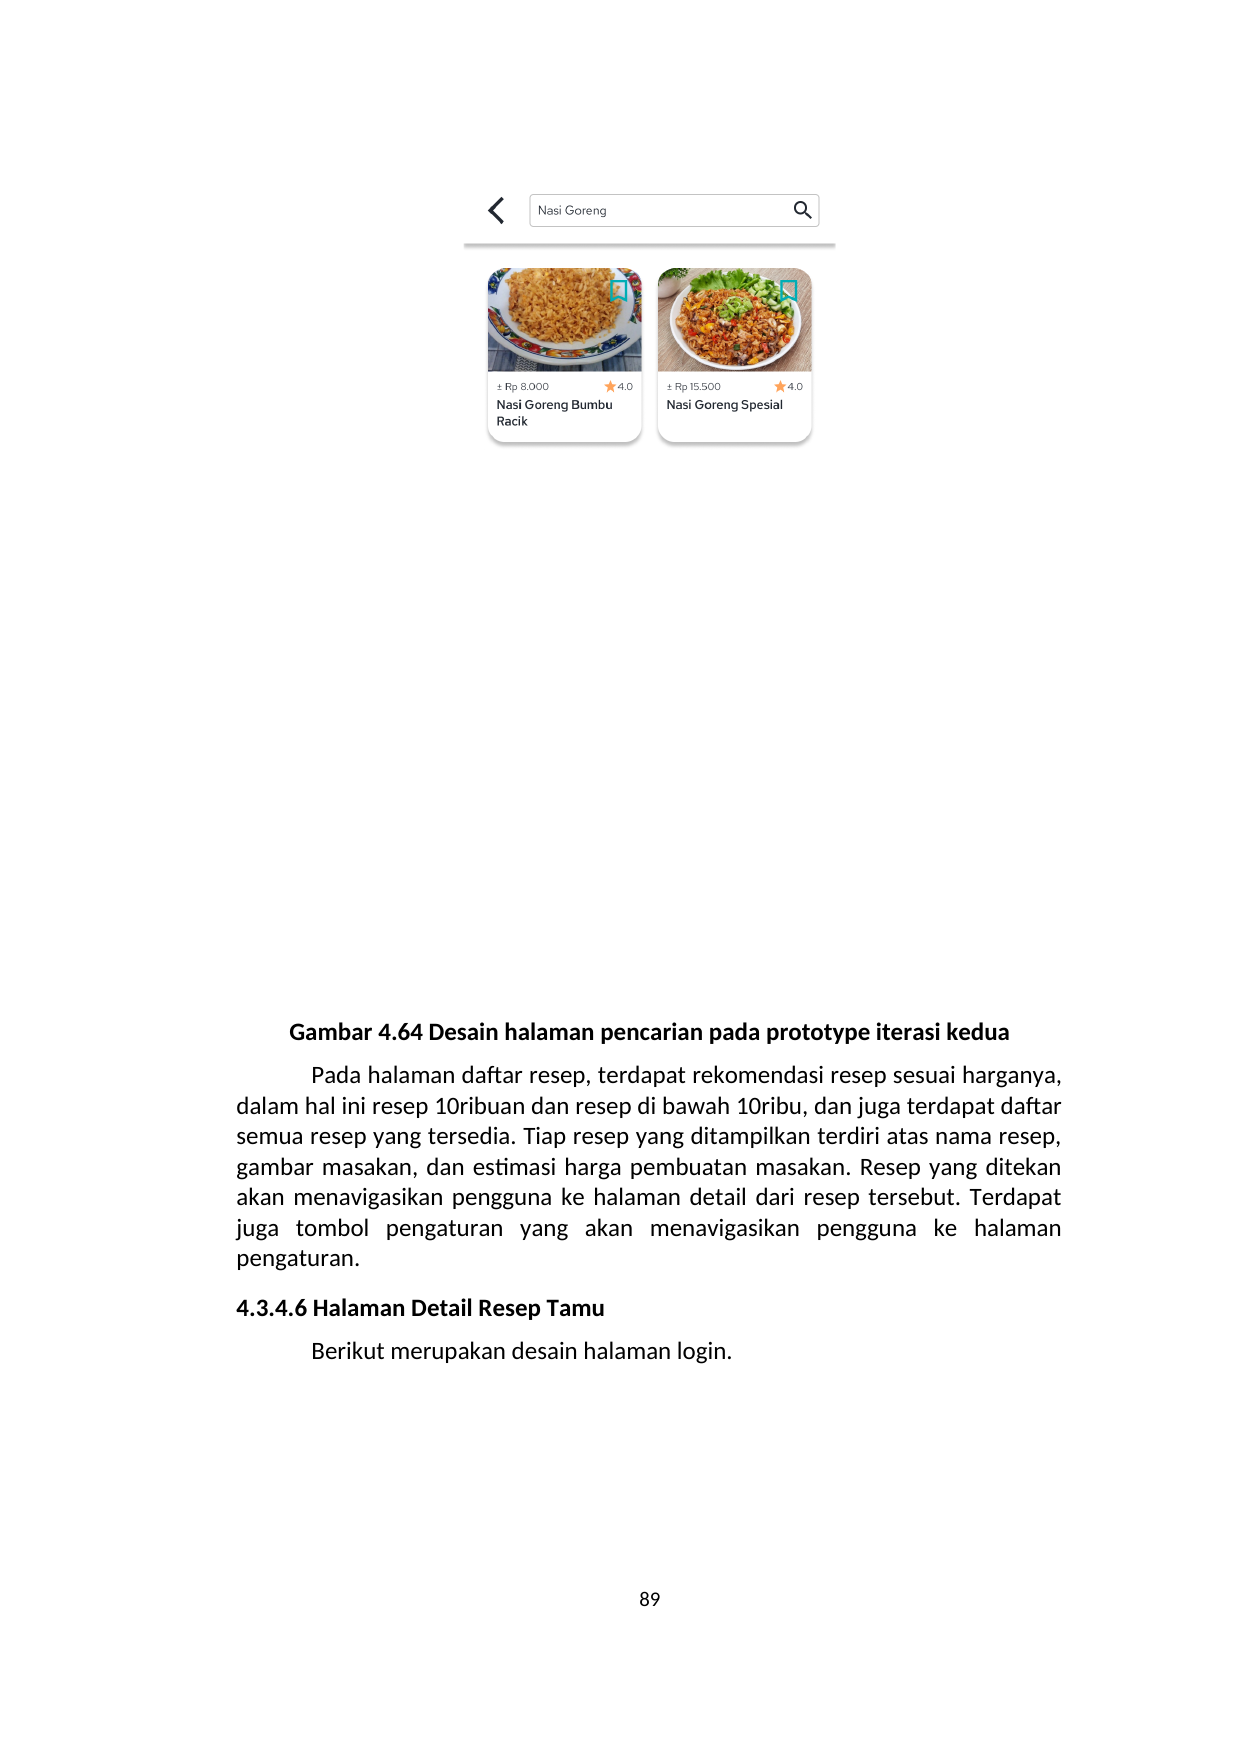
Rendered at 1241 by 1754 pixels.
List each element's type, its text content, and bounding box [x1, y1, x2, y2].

text Berikut merupakan desain halaman login. [236, 1335, 1063, 1365]
picture [463, 177, 836, 1004]
text Pada halaman daftar resep, terdapat rekomendasi resep sesuai harganya, dalam hal ini resep 10ribuan dan resep di bawah 10ribu, dan juga terdapat daftar semua resep yang tersedia. Tiap resep yang ditampilkan terdiri atas nama resep, gambar masakan, dan estimasi harga pembuatan masakan. Resep yang ditekan akan menavigasikan pengguna ke halaman detail dari resep tersebut. Terdapat juga tombol pengaturan yang akan menavigasikan pengguna ke halaman pengaturan. [236, 1059, 1063, 1273]
subtitle Halaman Detail Resep Tamu [236, 1292, 1063, 1322]
